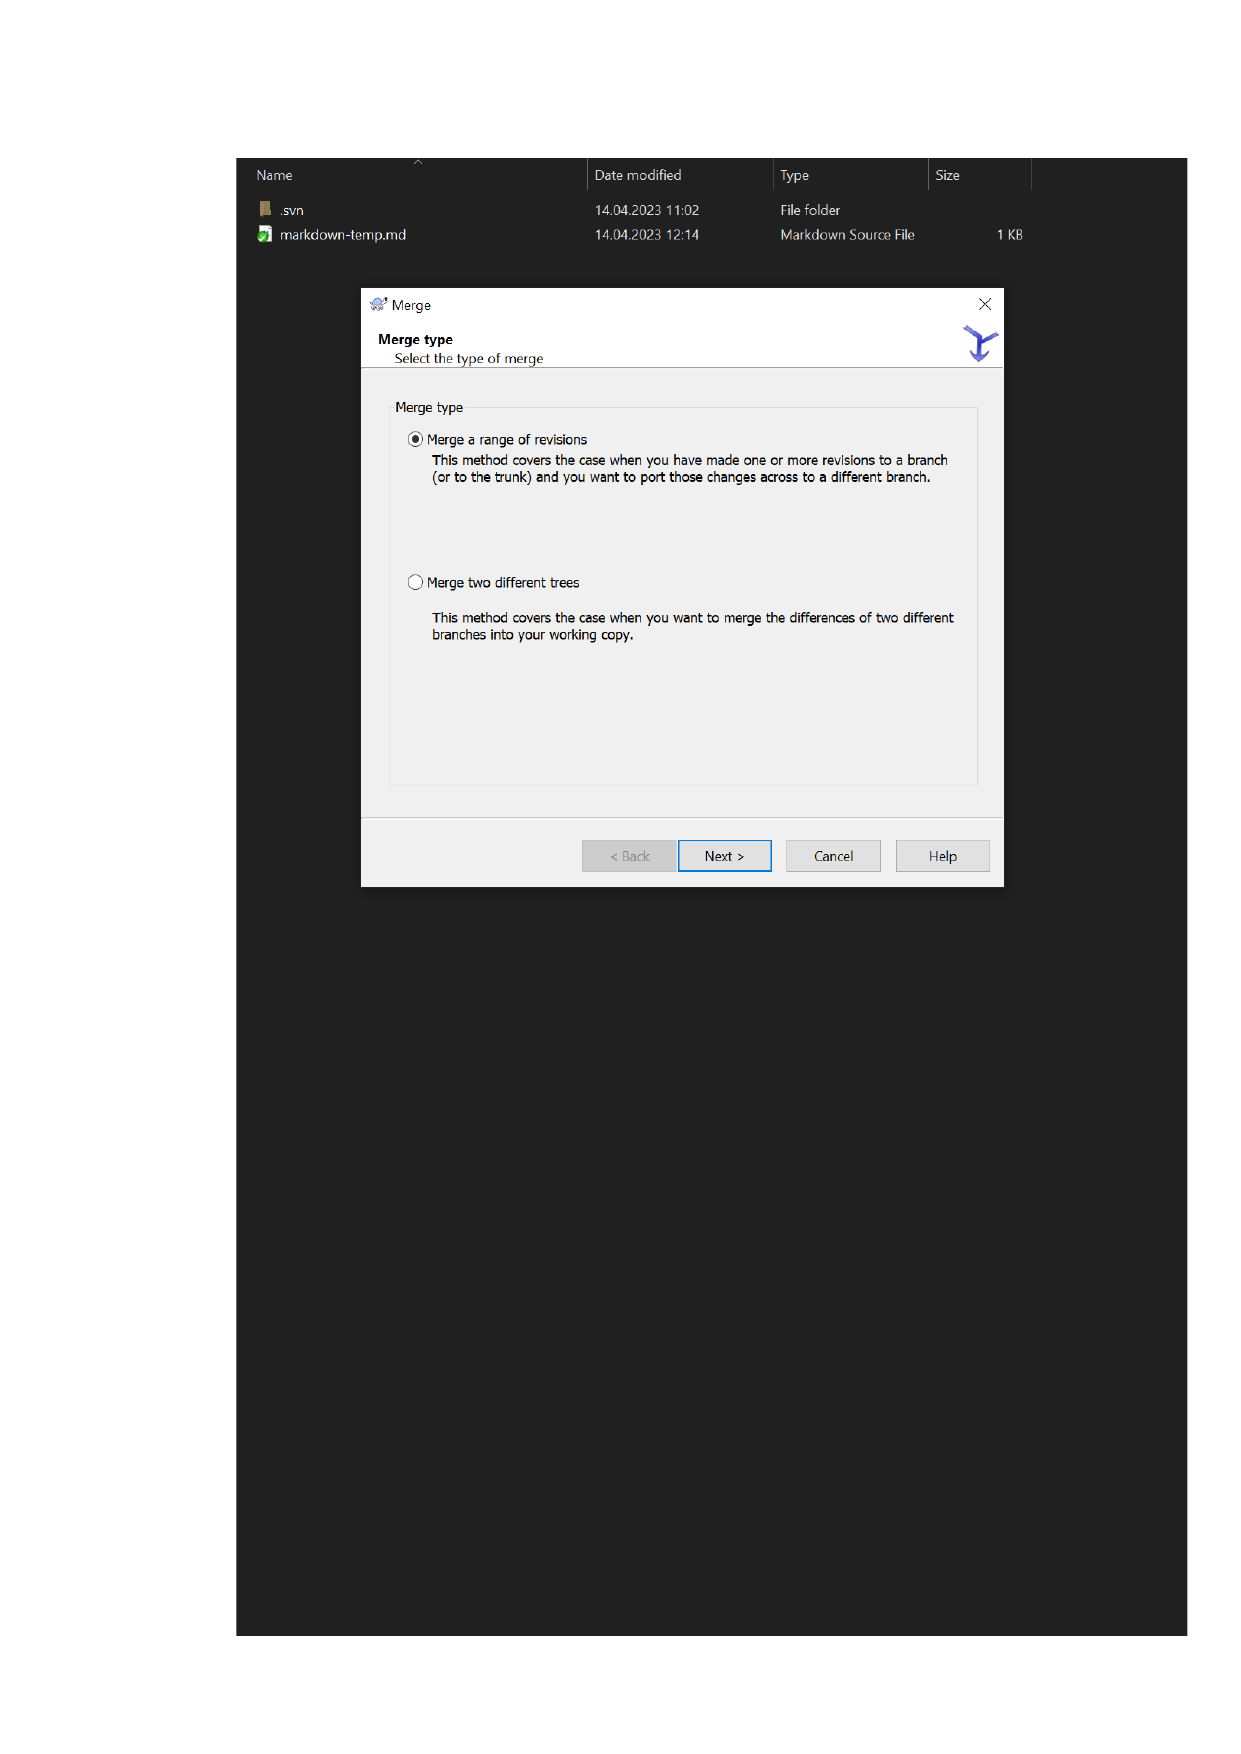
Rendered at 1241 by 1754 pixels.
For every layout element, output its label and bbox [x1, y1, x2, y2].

picture [236, 158, 1188, 1636]
